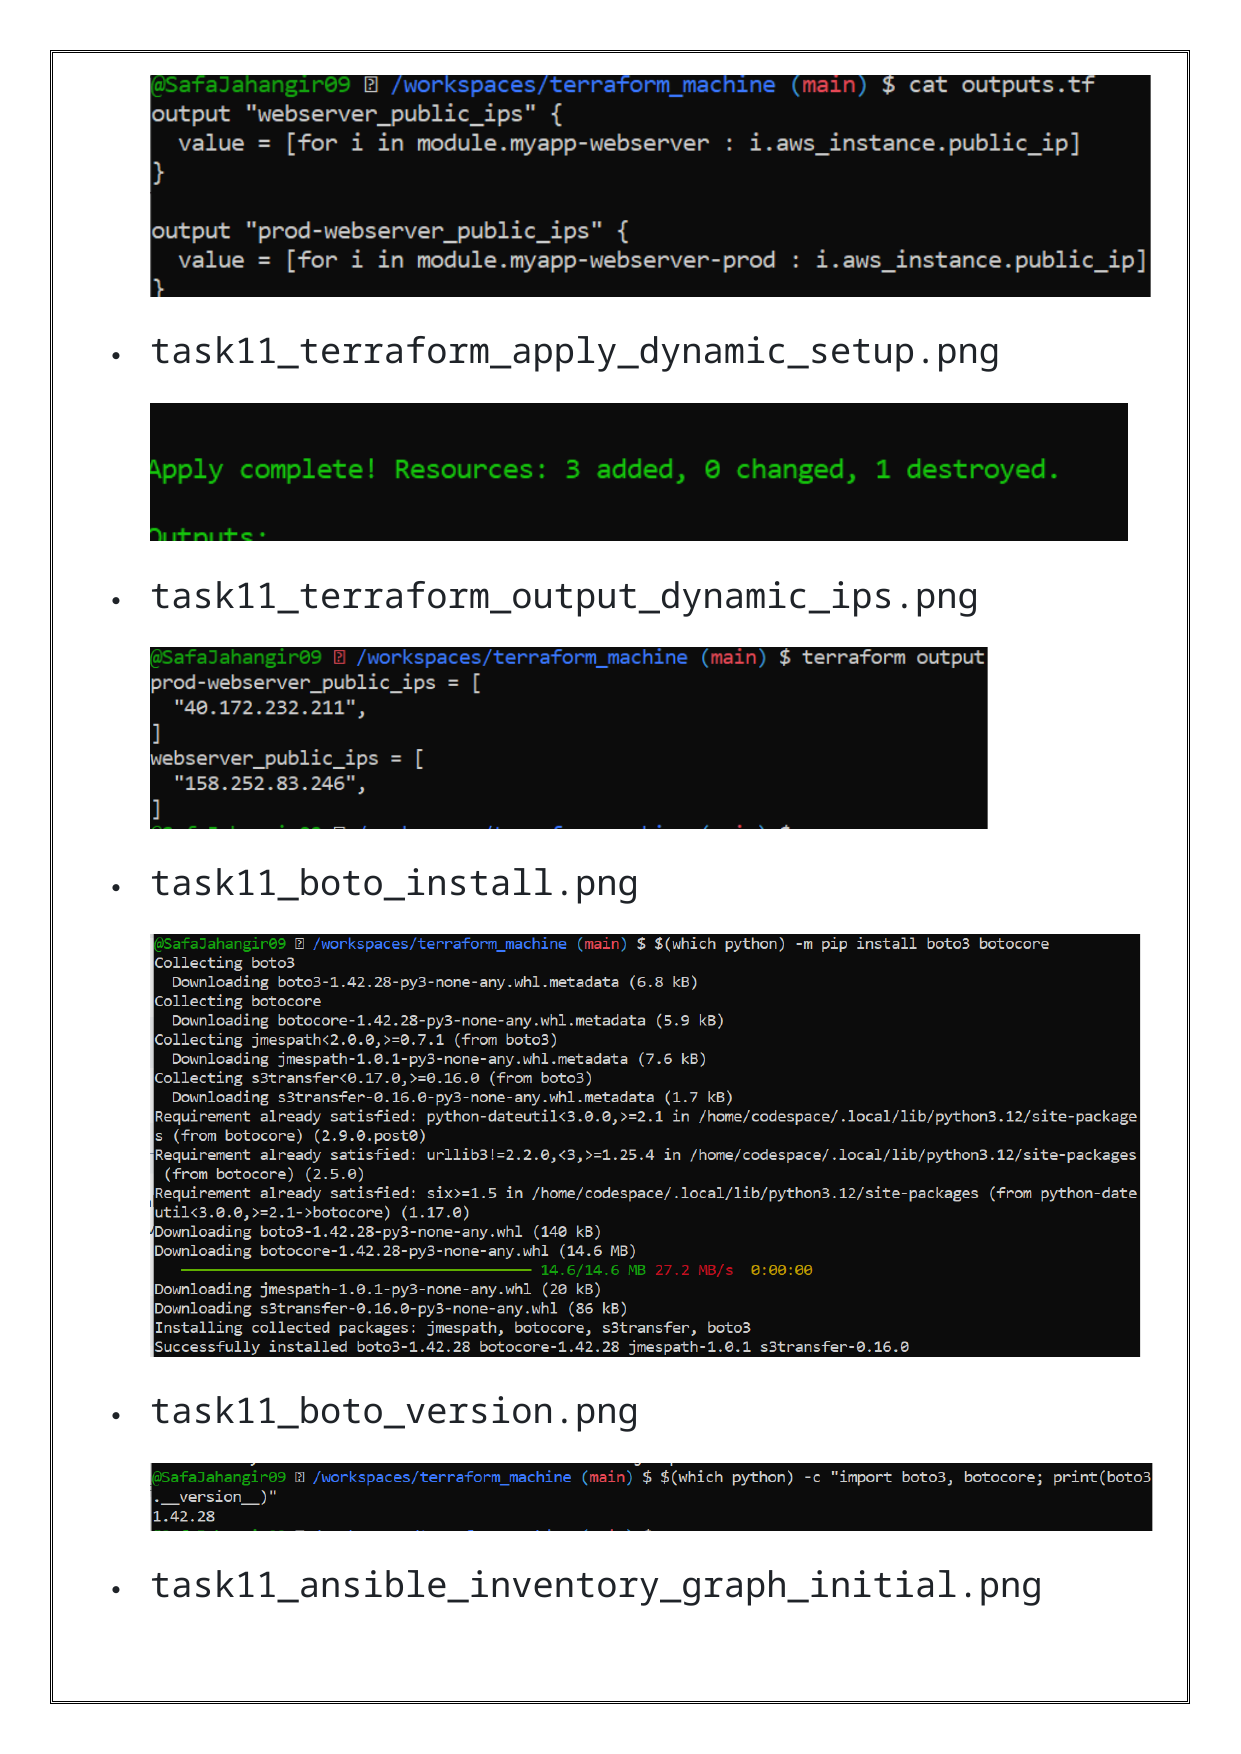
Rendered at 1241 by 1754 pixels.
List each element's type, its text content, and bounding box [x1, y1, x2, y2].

list task11_boto_version.png [112, 1386, 1165, 1434]
list task11_terraform_apply_dynamic_setup.png [112, 326, 1165, 374]
picture [150, 1463, 1153, 1531]
picture [150, 647, 988, 829]
picture [150, 403, 1128, 541]
picture [150, 934, 1141, 1357]
list task11_ansible_inventory_graph_initial.png [112, 1559, 1165, 1608]
picture [150, 75, 1151, 297]
list task11_terraform_output_dynamic_ips.png [112, 570, 1165, 618]
list task11_boto_install.png [112, 857, 1165, 906]
